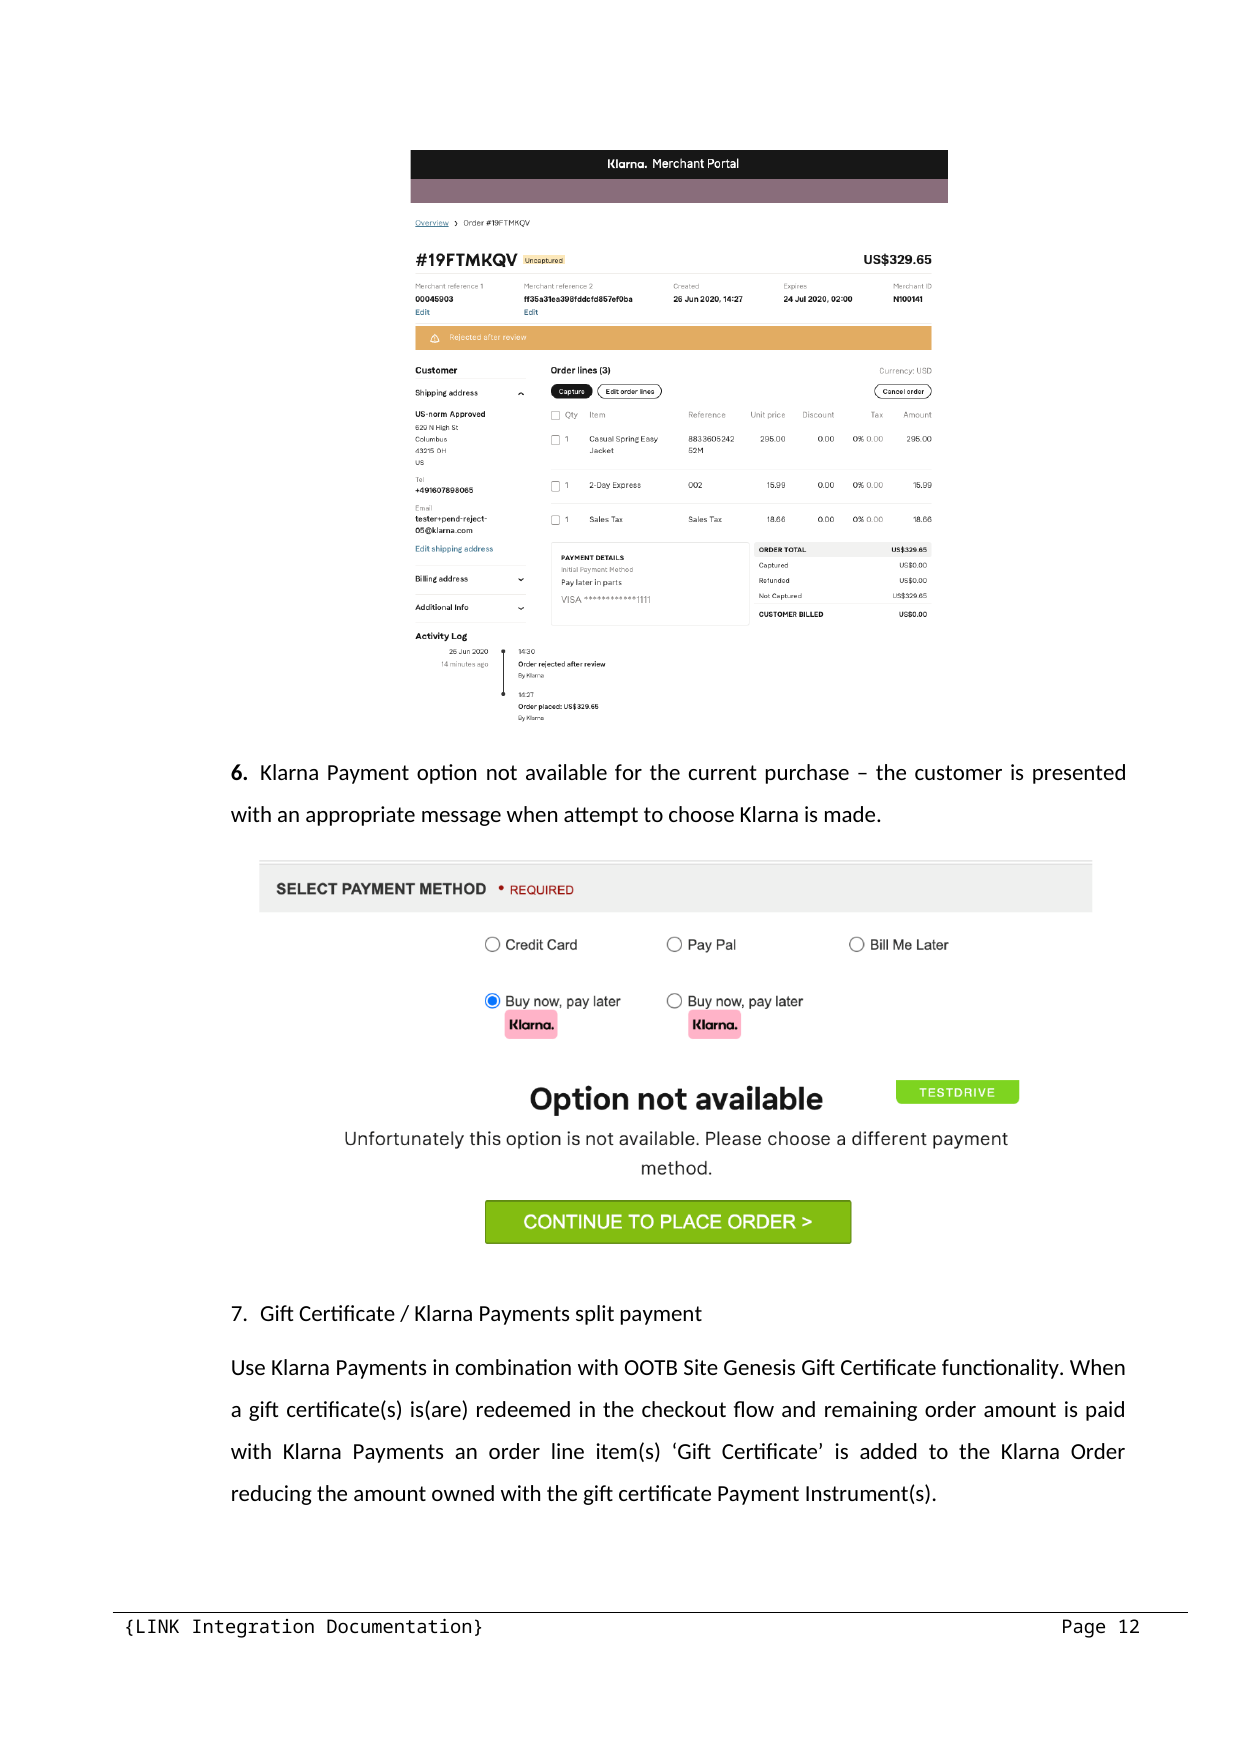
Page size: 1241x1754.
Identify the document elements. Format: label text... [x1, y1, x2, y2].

list Klarna Payment option not available for the current purchase – the customer is presented with an appropriate message when attempt to choose Klarna is made. [231, 758, 1128, 828]
text Use Klarna Payments in combination with OOTB Site Genesis Gift Certificate functionality. When a gift certificate(s) is(are) redeemed in the checkout flow and remaining order amount is paid with Klarna Payments an order line item(s) ‘Gift Certificate’ is added to the Klarna Order reducing the amount owned with the gift certificate Payment Instrument(s). [231, 1353, 1128, 1507]
picture [410, 150, 948, 732]
list Gift Certificate / Klarna Payments split payment [231, 1299, 1128, 1327]
picture [253, 854, 1106, 1273]
